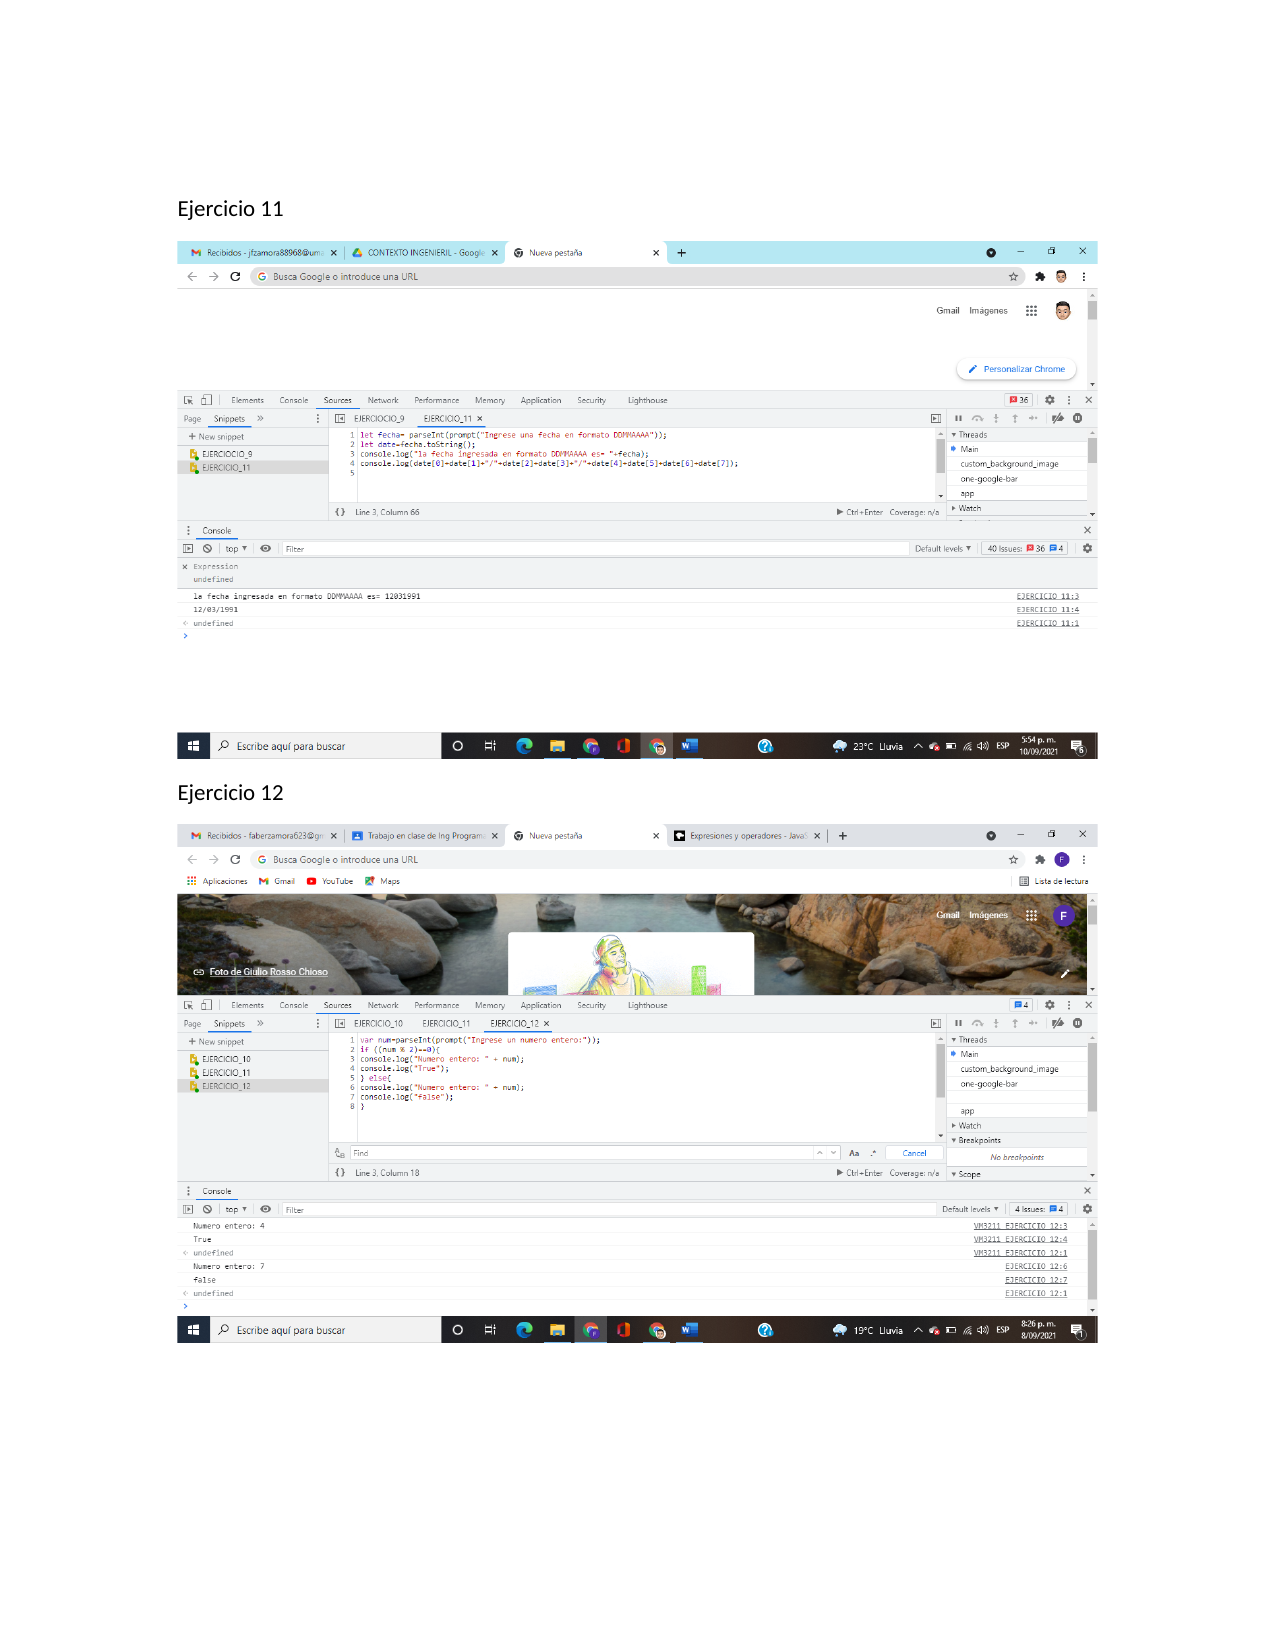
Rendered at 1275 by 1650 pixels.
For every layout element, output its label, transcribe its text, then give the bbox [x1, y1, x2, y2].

text Ejercicio 12 [177, 778, 1098, 806]
picture [177, 824, 1098, 1343]
picture [177, 241, 1098, 759]
text Ejercicio 11 [177, 194, 1098, 222]
